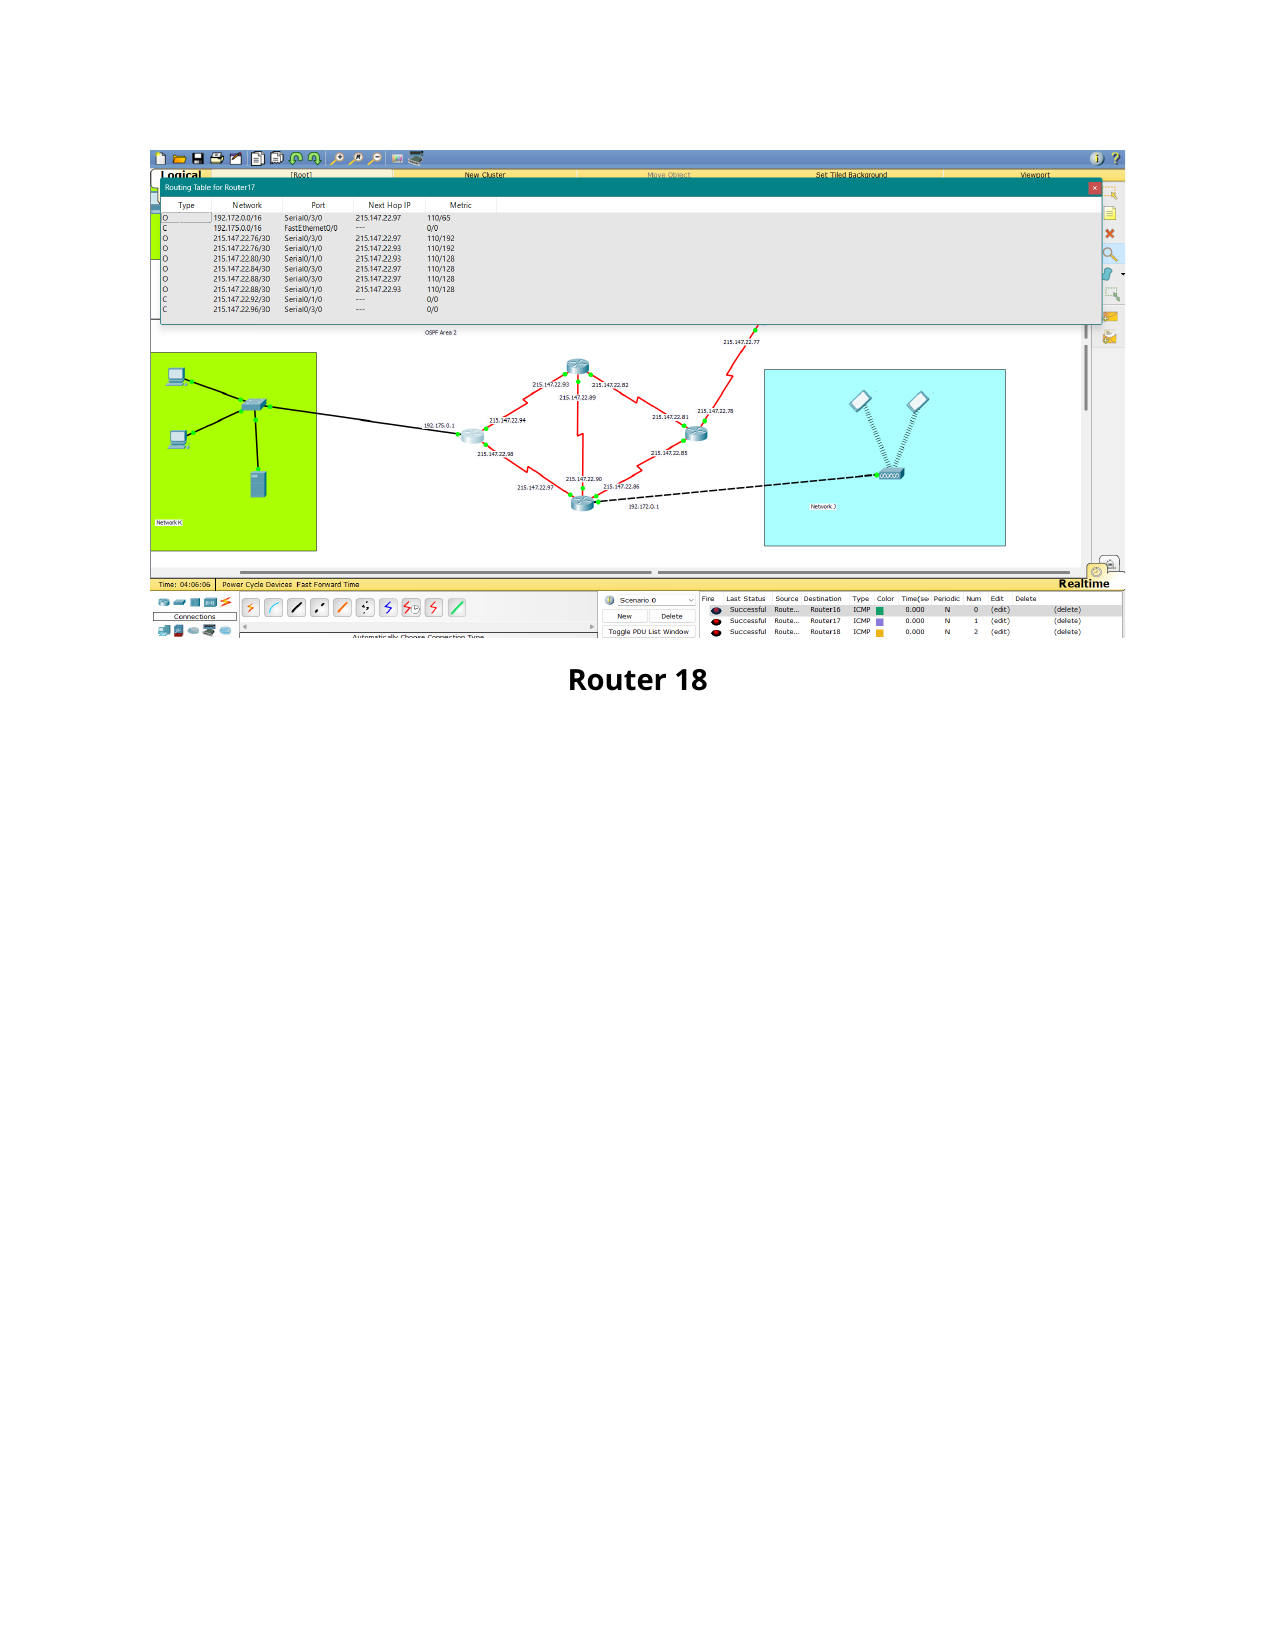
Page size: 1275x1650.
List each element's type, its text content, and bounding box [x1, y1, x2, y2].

text Router 18 [150, 659, 1125, 699]
picture [150, 150, 1125, 638]
